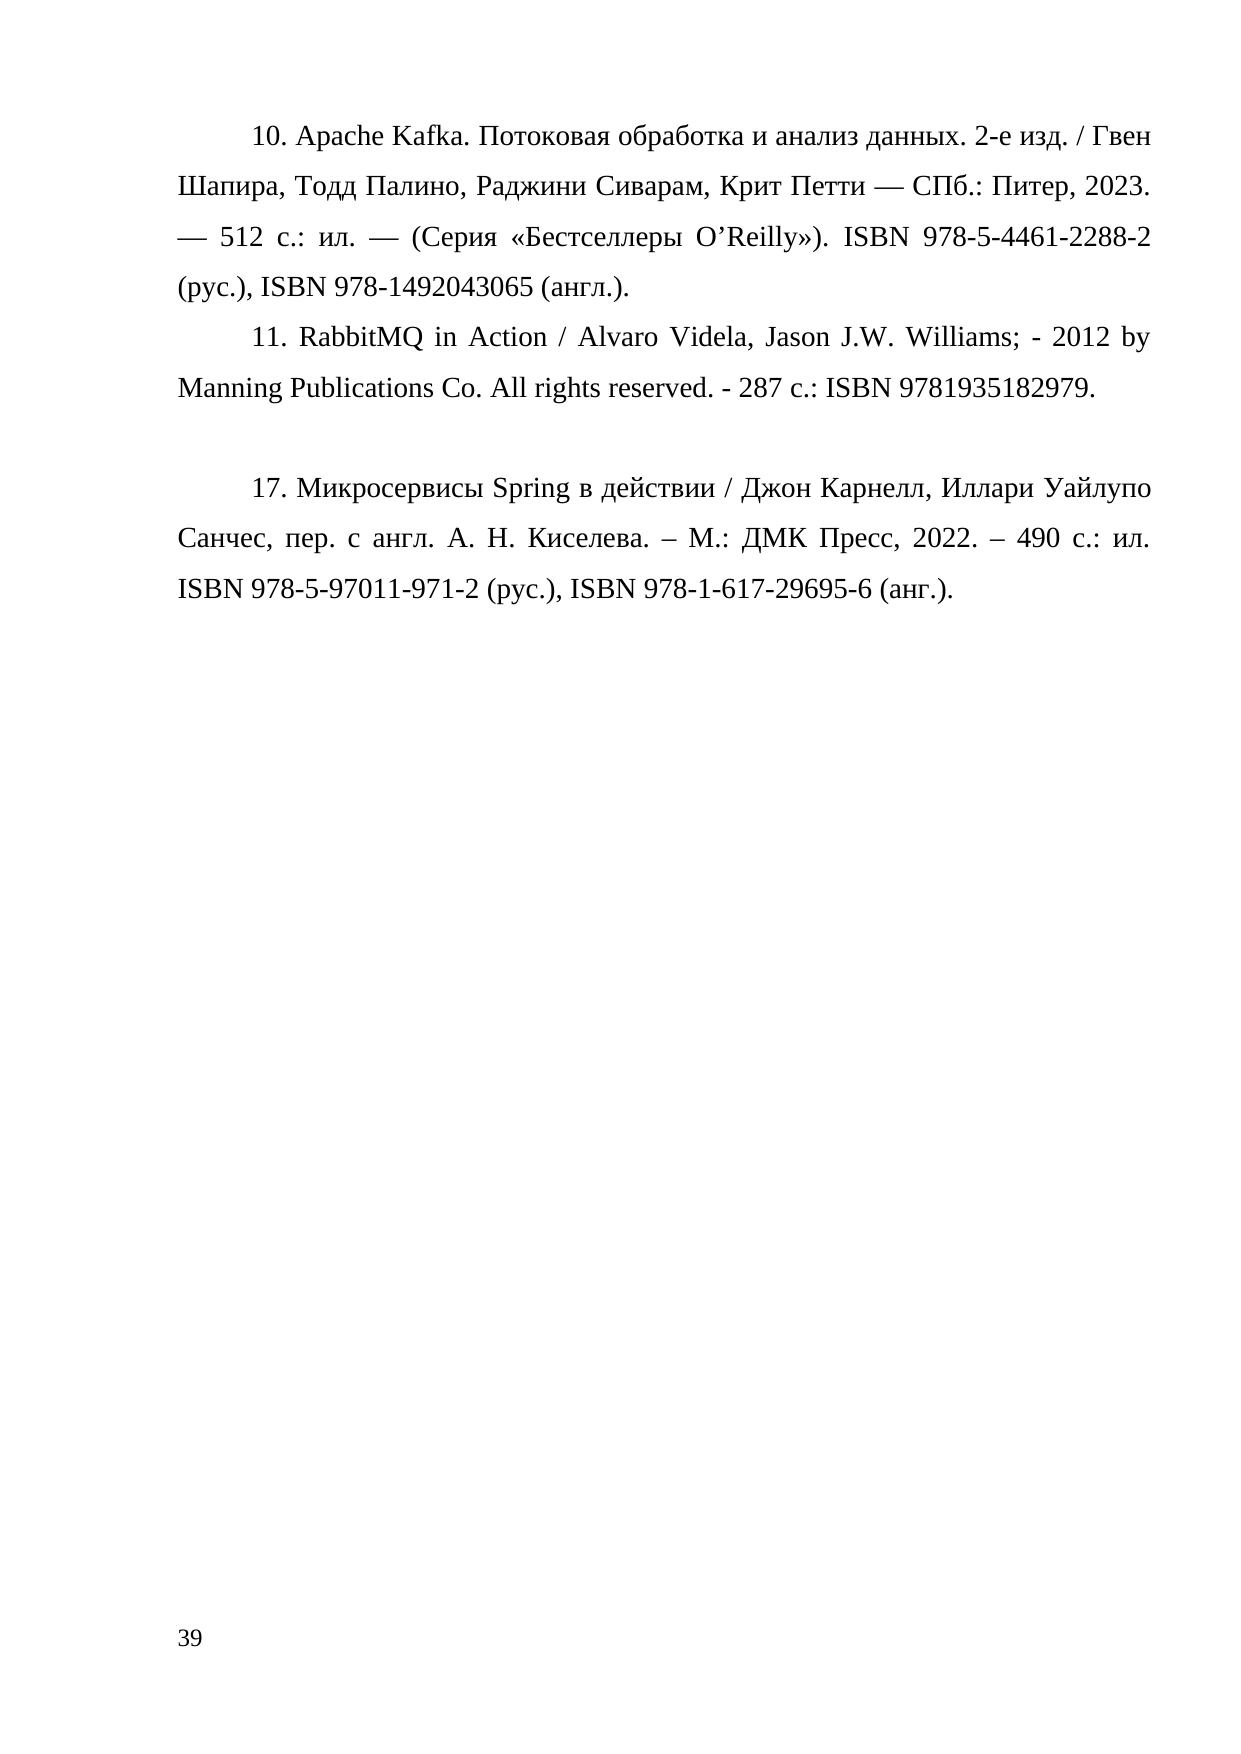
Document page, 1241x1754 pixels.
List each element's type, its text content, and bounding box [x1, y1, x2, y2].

text 17. Микросервисы Spring в действии / Джон Карнелл, Иллари Уайлупо Санчес, пер. с англ. А. Н. Киселева. – М.: ДМК Пресс, 2022. – 490 с.: ил. ISBN 978-5-97011-971-2 (рус.), ISBN 978-1-617-29695-6 (анг.). [177, 470, 1152, 604]
text 11. RabbitMQ in Action / Alvaro Videla, Jason J.W. Williams; - 2012 by Manning Publications Co. All rights reserved. - 287 с.: ISBN 9781935182979. [177, 319, 1152, 403]
text 10. Apache Kafka. Потоковая обработка и анализ данных. 2-е изд. / Гвен Шапира, Тодд Палино, Раджини Сиварам, Крит Петти — СПб.: Питер, 2023. — 512 с.: ил. — (Серия «Бестселлеры O’Reilly»). ISBN 978-5-4461-2288-2 (рус.), ISBN 978-1492043065 (англ.). [177, 118, 1152, 303]
